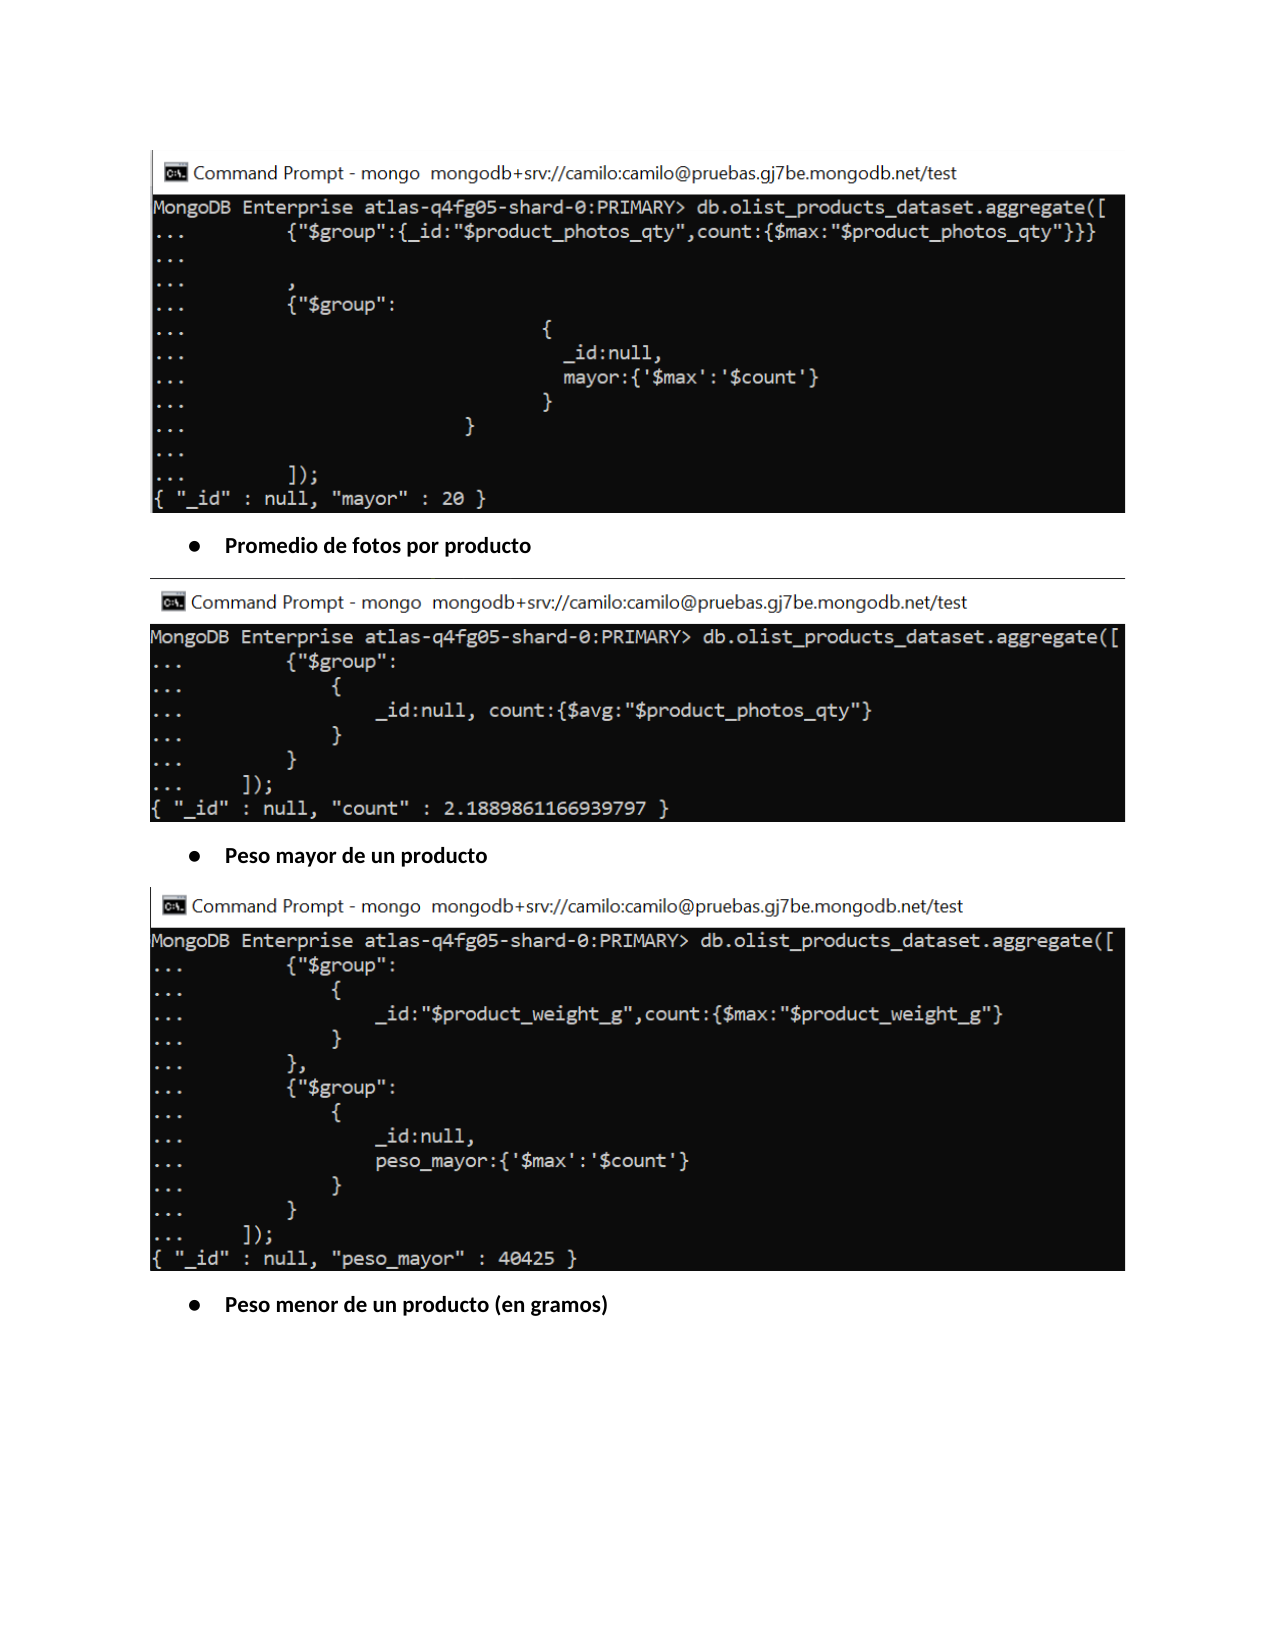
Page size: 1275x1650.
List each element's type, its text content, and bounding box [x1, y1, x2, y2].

list Peso mayor de un producto [187, 841, 1125, 869]
list Promedio de fotos por producto [187, 531, 1125, 559]
picture [150, 150, 1125, 513]
picture [150, 887, 1125, 1271]
picture [150, 578, 1125, 822]
list Peso menor de un producto (en gramos) [187, 1290, 1125, 1318]
